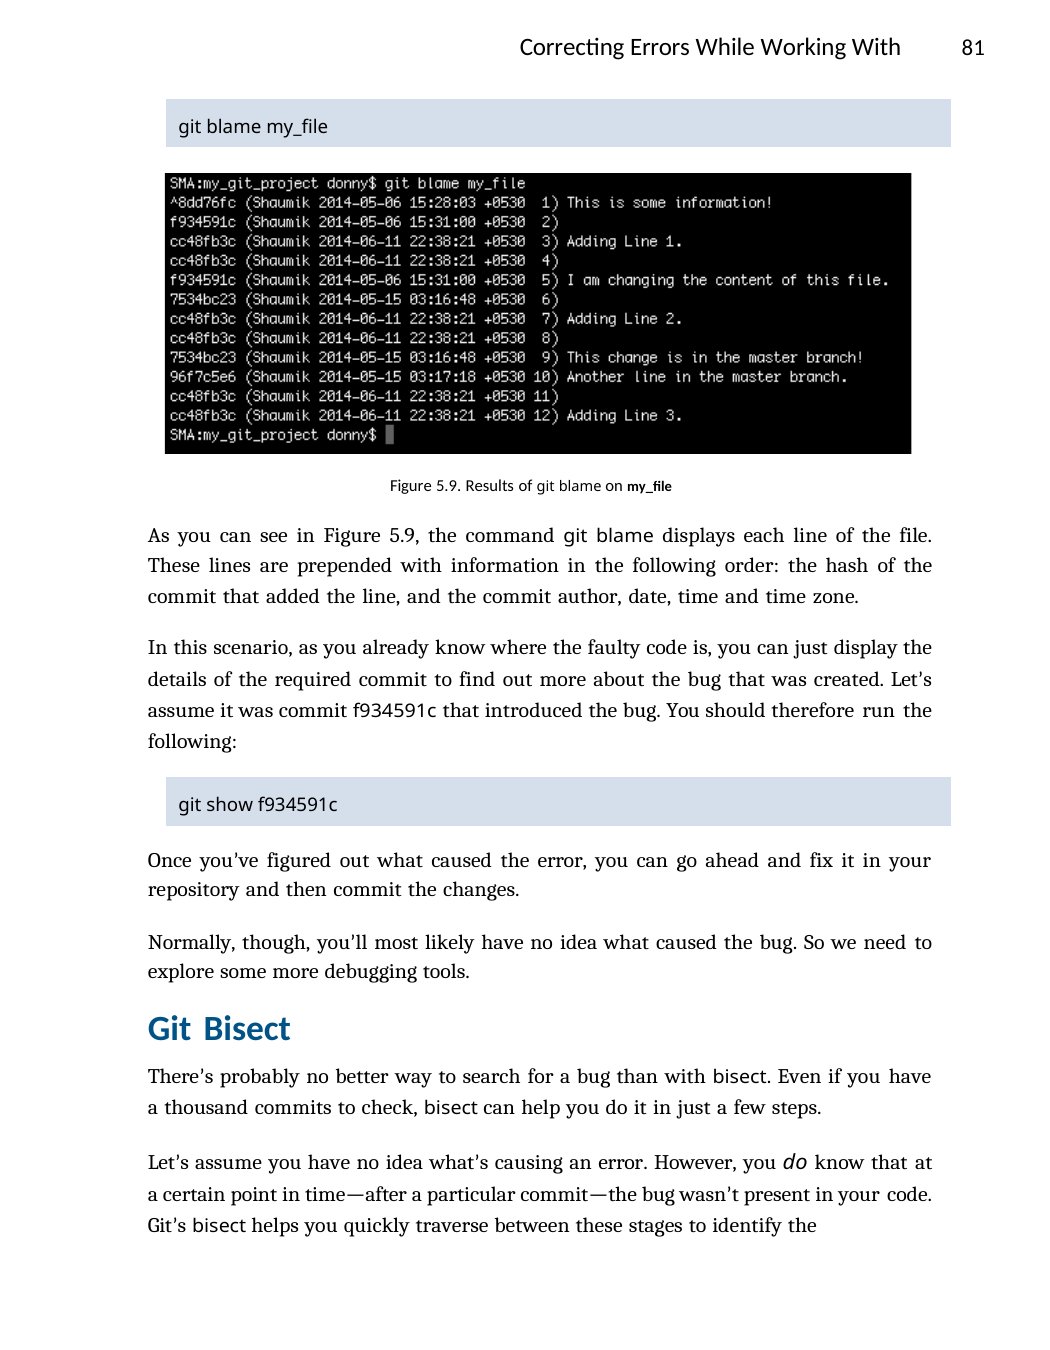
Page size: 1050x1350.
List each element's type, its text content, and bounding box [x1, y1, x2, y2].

text There’s probably no better way to search for a bug than with bisect. Even if you have a thousand commits to check, bisect can help you do it in just a few steps. [148, 1063, 932, 1120]
text Let’s assume you have no idea what’s causing an error. However, you do know that at a certain point in time—after a particular commit—the bug wasn’t present in your code. Git’s bisect helps you quickly traverse between these stages to identify the [148, 1147, 932, 1238]
picture [164, 173, 912, 454]
text Git Bisect [148, 1006, 998, 1049]
text Once you’ve figured out what caused the error, you can go ahead and fix it in your repository and then commit the changes. [148, 847, 932, 902]
text In this scenario, as you already know where the faulty code is, you can just display the details of the required commit to find out more about the bug that was created. Let’s assume it was commit f934591c that introduced the bug. You should therefore run the following: [148, 635, 932, 753]
text Figure 5.9. Results of git blame on my_file [390, 476, 998, 496]
text Normally, though, you’ll most likely have no idea what caused the bug. So we need to explore some more debugging tools. [148, 929, 932, 983]
text As you can see in Figure 5.9, the command git blame displays each line of the file. These lines are prepended with information in the following order: the hash of the commit that added the line, and the commit author, date, time and time zone. [148, 522, 932, 608]
